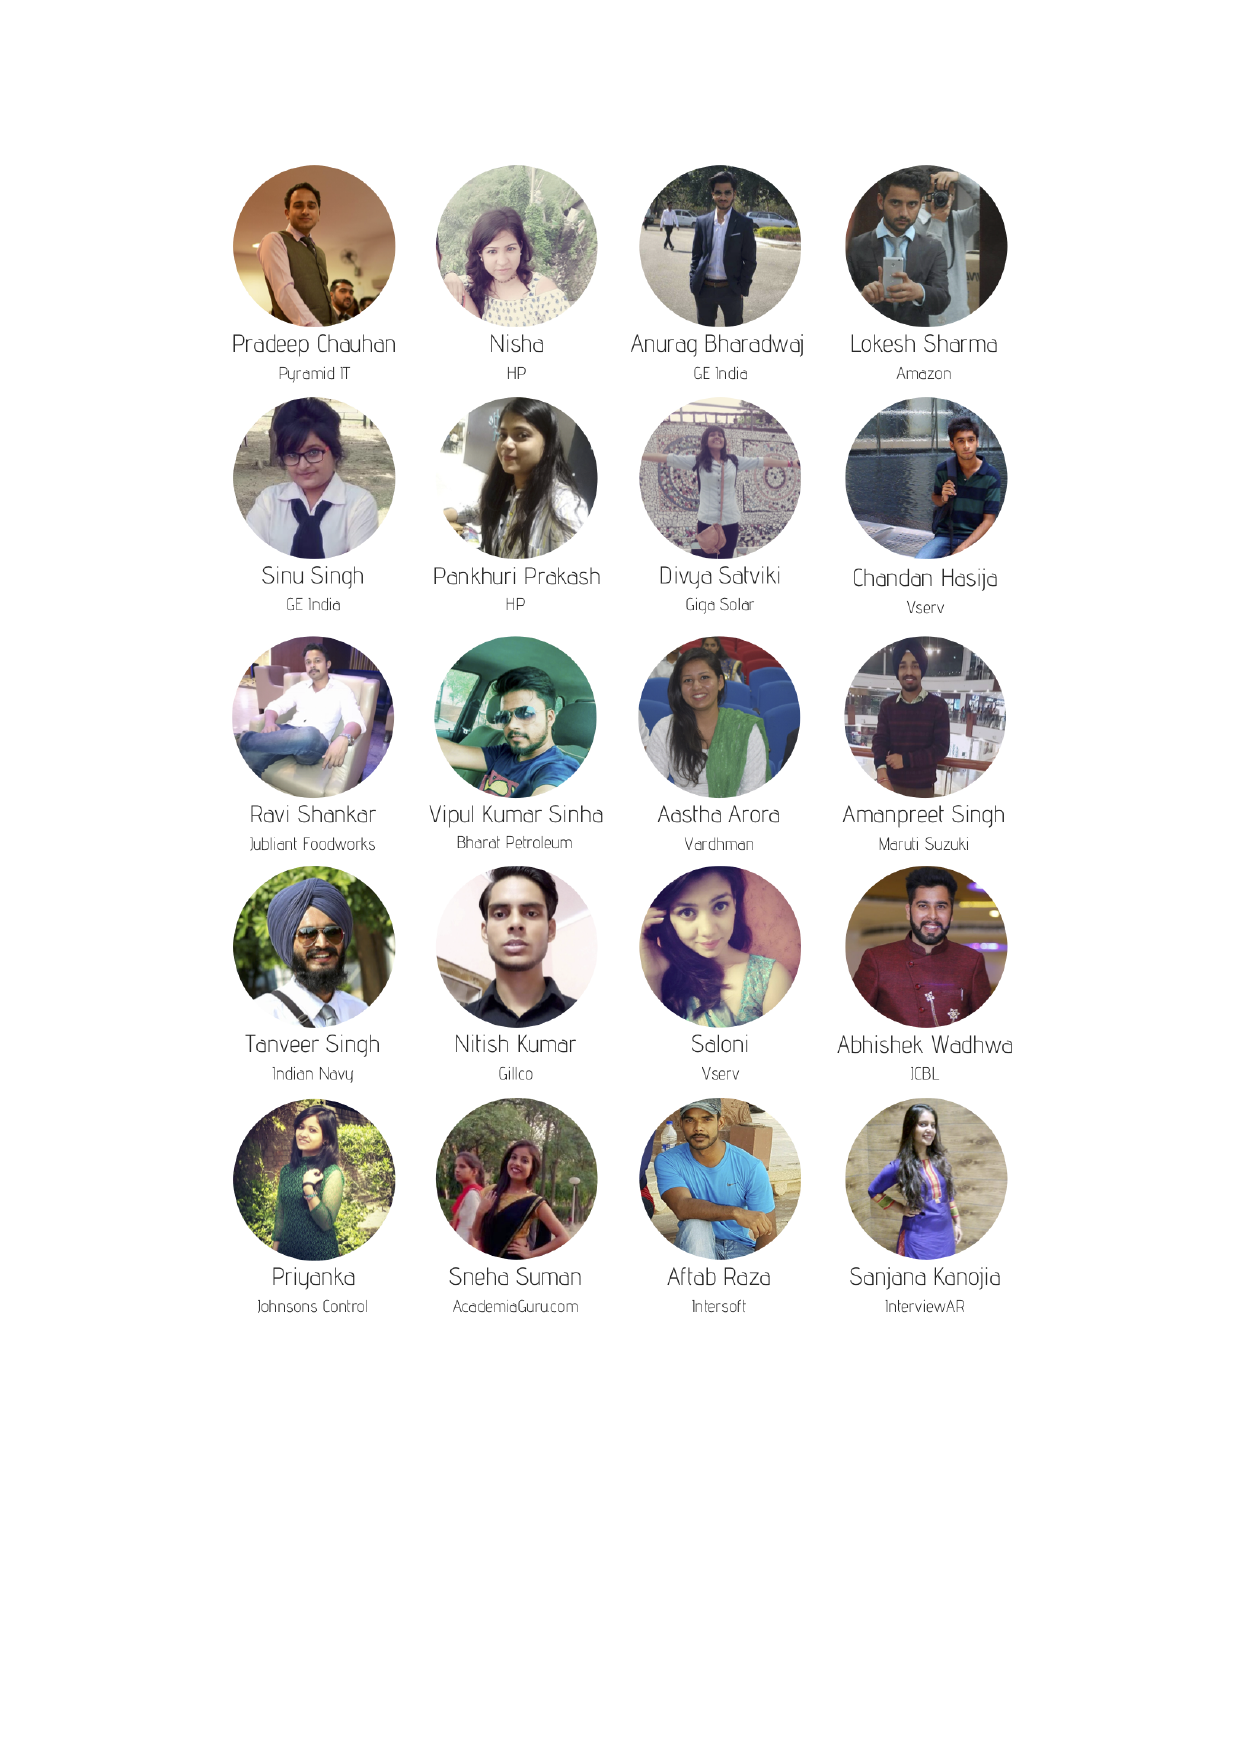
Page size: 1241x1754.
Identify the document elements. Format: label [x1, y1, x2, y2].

picture [150, 150, 1091, 1441]
